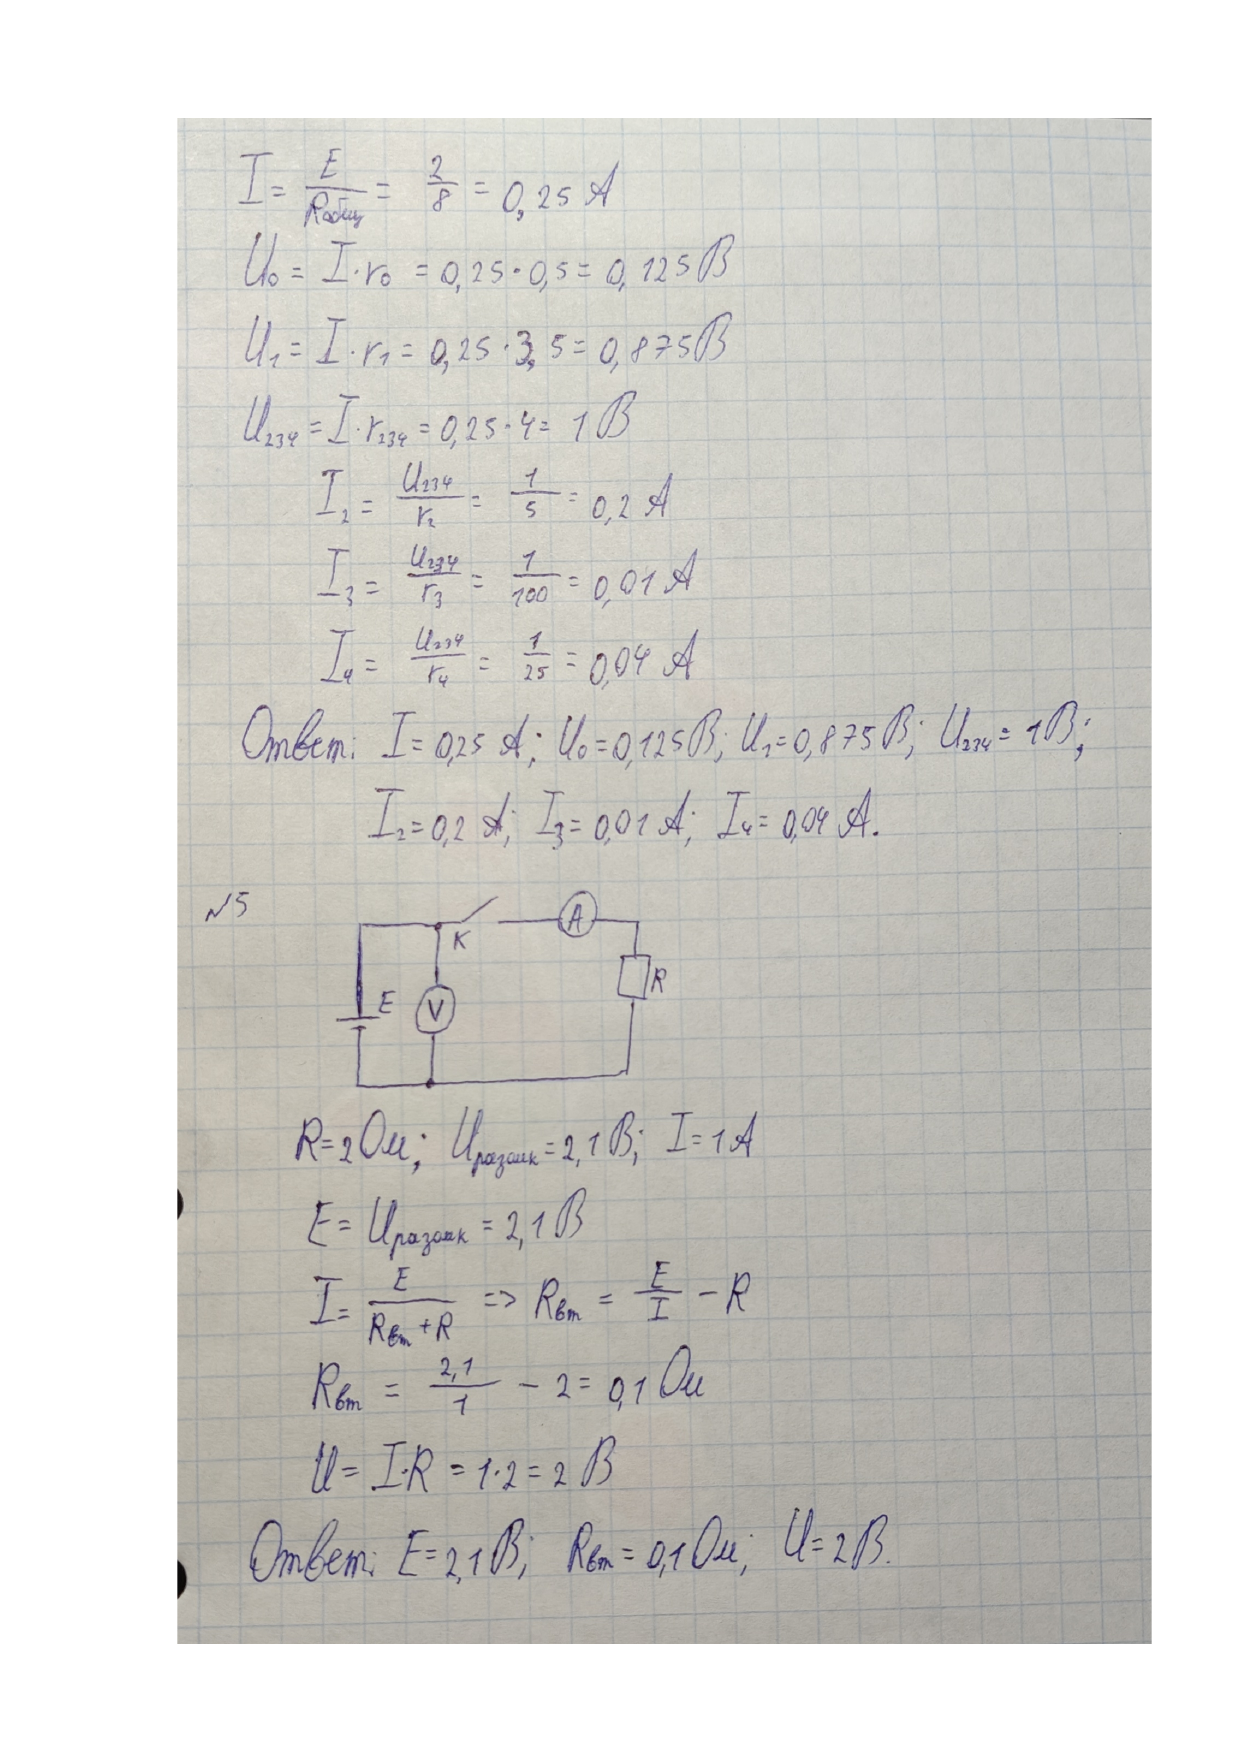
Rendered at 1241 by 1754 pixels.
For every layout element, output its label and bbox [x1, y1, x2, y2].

picture [177, 118, 1152, 1644]
